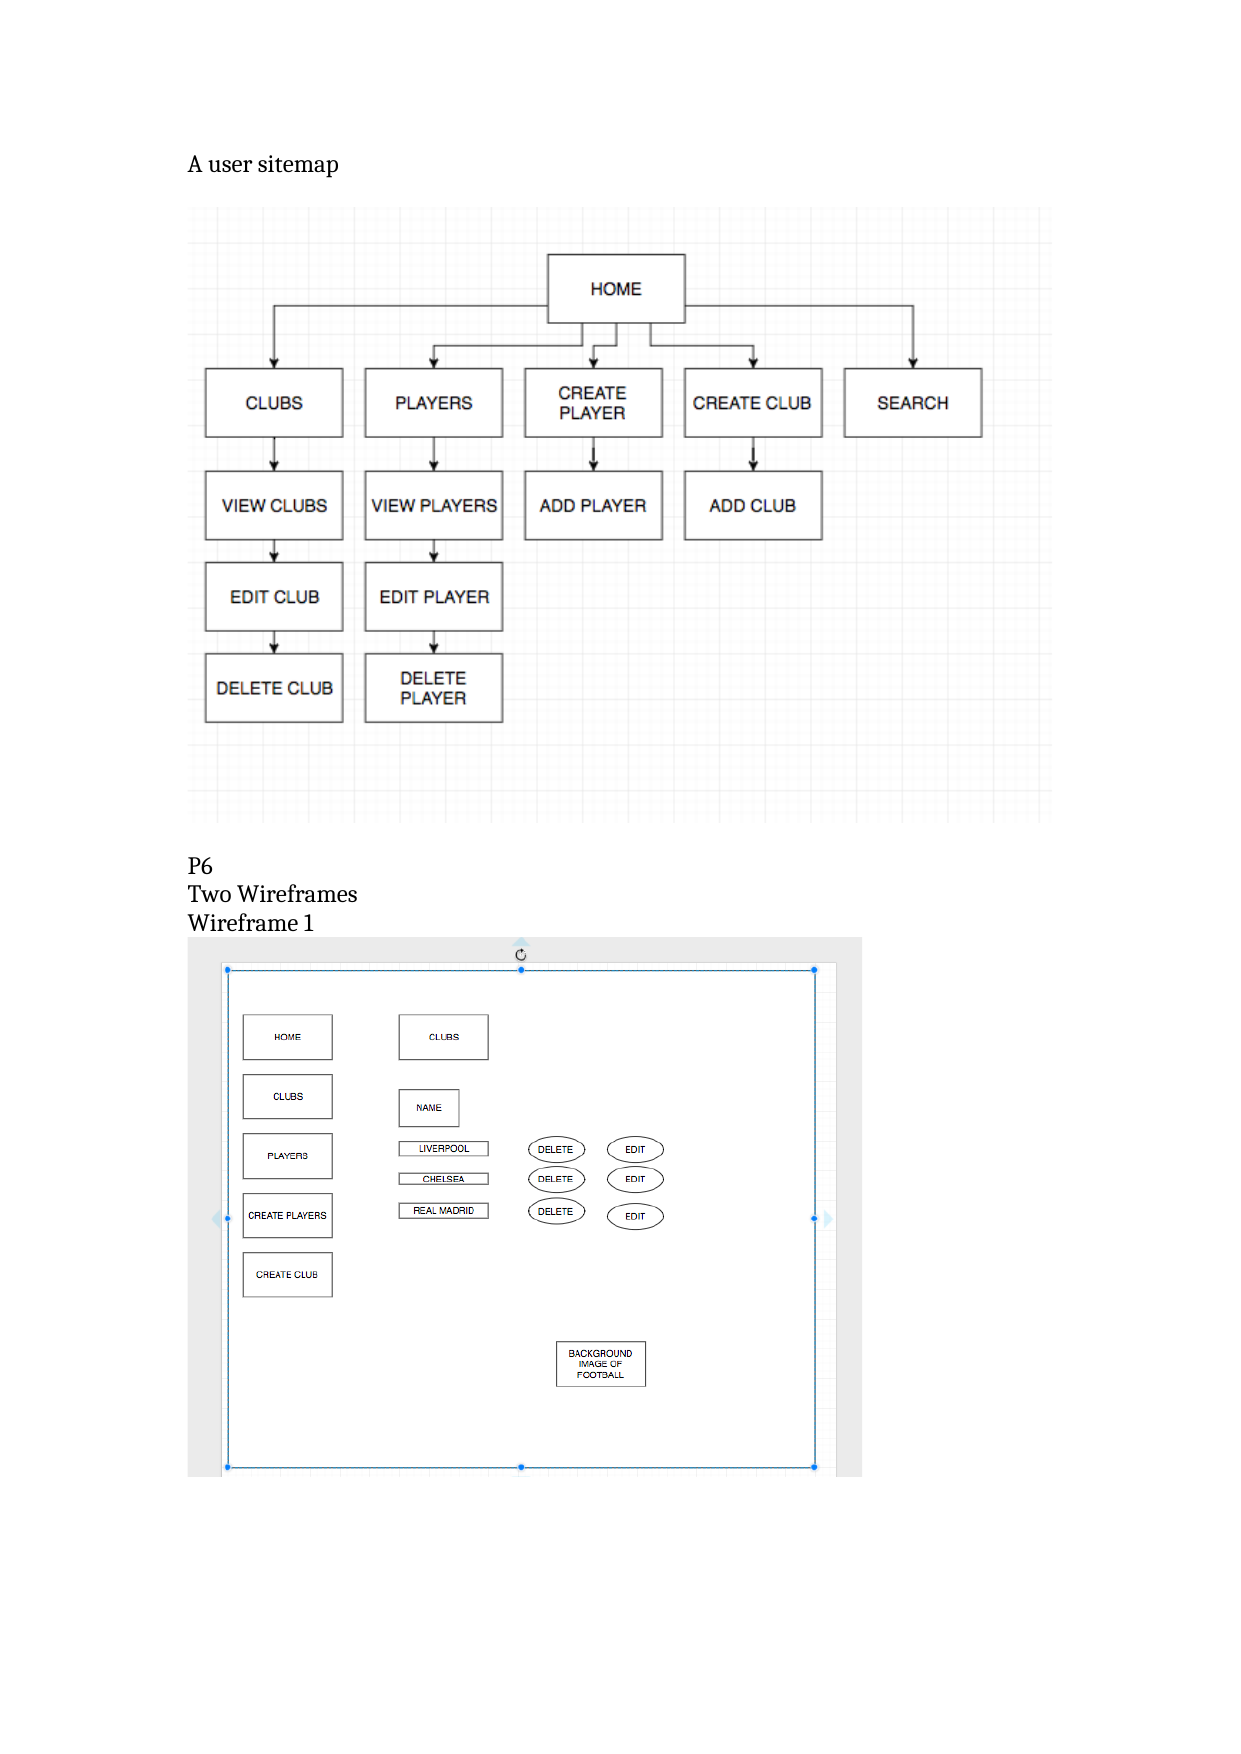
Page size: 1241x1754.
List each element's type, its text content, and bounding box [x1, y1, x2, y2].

text Two Wireframes [187, 880, 1053, 909]
picture [187, 207, 1053, 823]
text Wireframe 1 [187, 909, 1053, 938]
text P6 [187, 852, 1053, 880]
text A user sitemap [187, 150, 1053, 179]
picture [187, 937, 863, 1477]
